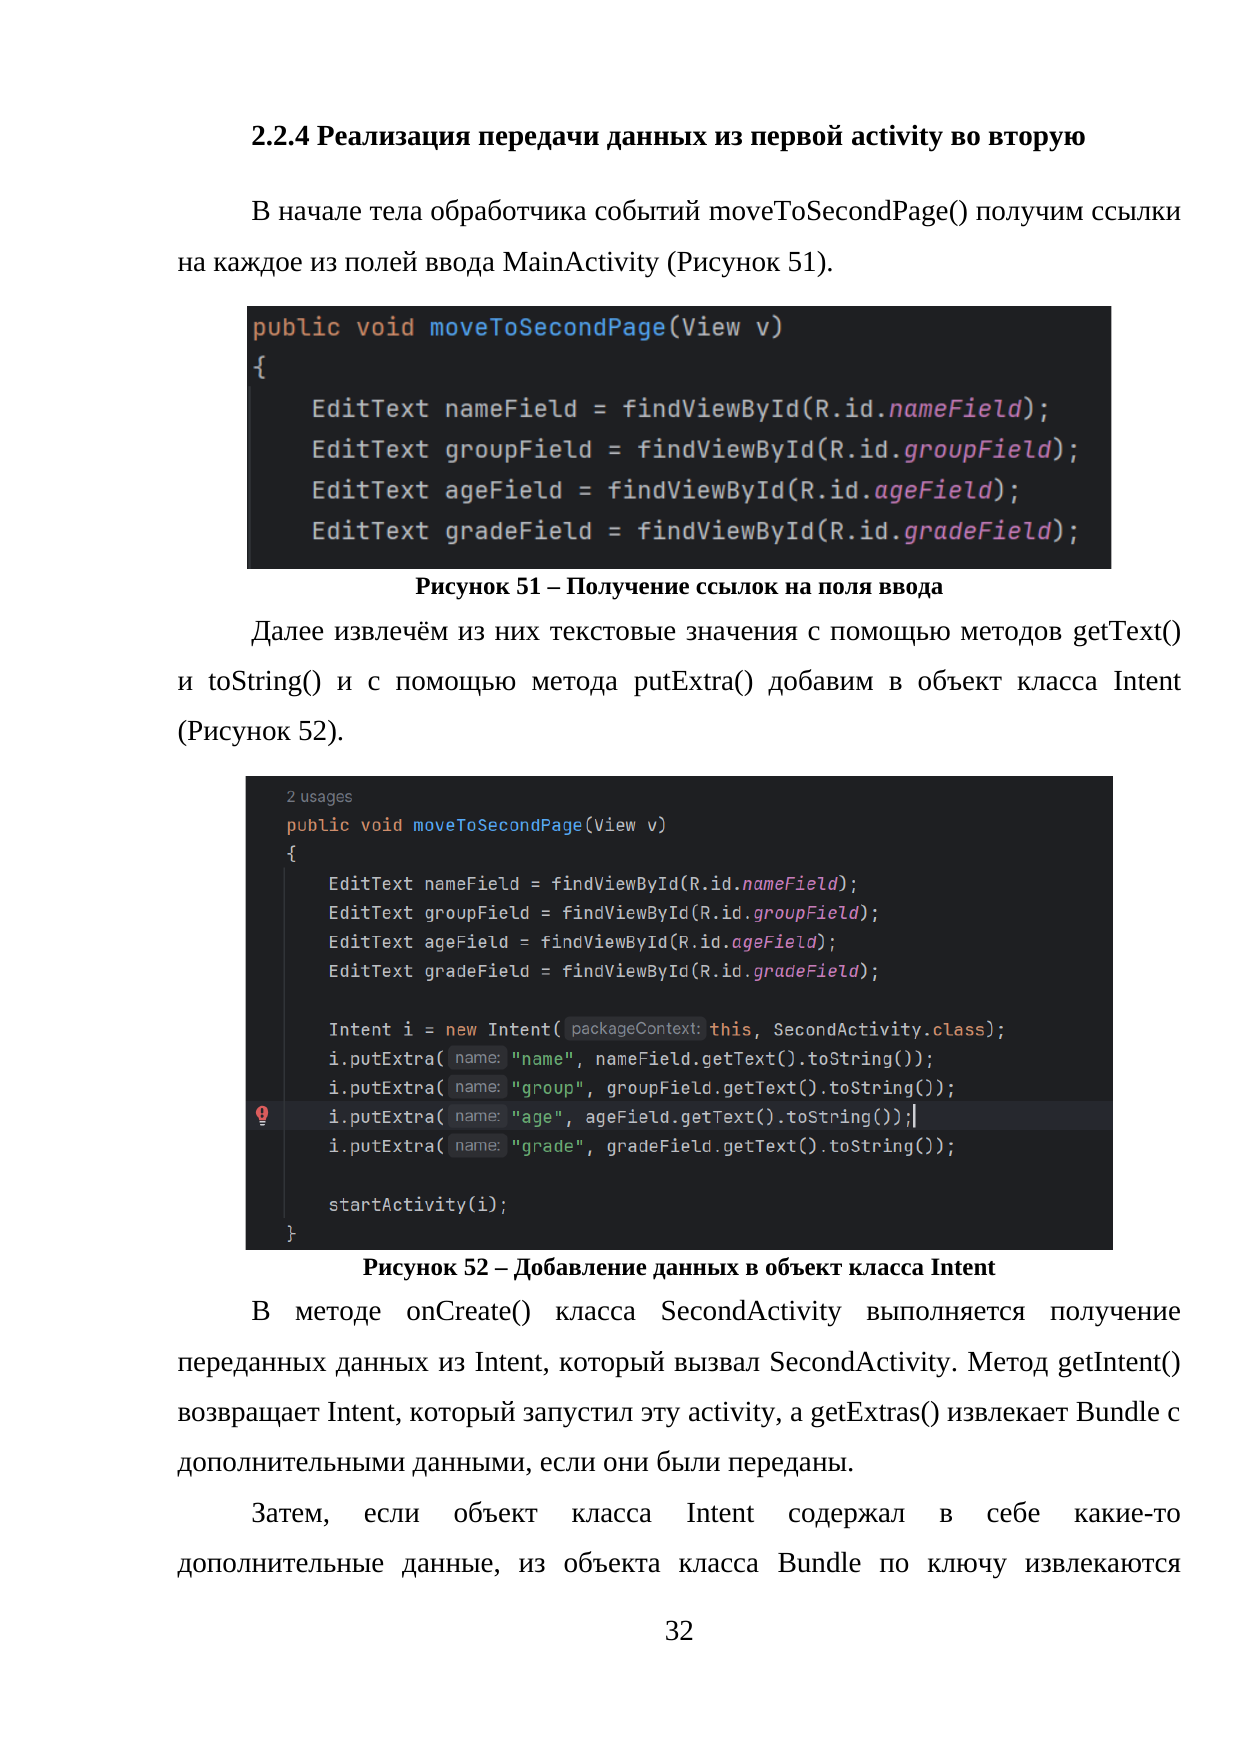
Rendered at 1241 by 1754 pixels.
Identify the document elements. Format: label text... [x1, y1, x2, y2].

text Рисунок – Добавление данных в объект класса Intent [177, 1252, 1181, 1281]
text В методе onCreate() класса SecondActivity выполняется получение переданных данных из Intent, который вызвал SecondActivity. Метод getIntent() возвращает Intent, который запустил эту activity, а getExtras() извлекает Bundle с дополнительными данными, если они были переданы. [177, 1293, 1181, 1478]
picture [245, 776, 1113, 1250]
text Рисунок – Получение ссылок на поля ввода [177, 571, 1181, 600]
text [177, 1495, 1181, 1578]
text В начале тела обработчика событий moveToSecondPage() получим ссылки на каждое из полей ввода MainActivity (Рисунок 51). [177, 193, 1181, 277]
subtitle Реализация передачи данных из первой activity во вторую [177, 118, 1181, 152]
picture [247, 306, 1112, 569]
text Далее извлечём из них текстовые значения с помощью методов getText() и toString() и с помощью метода putExtra() добавим в объект класса Intent (Рисунок 52). [177, 613, 1181, 747]
